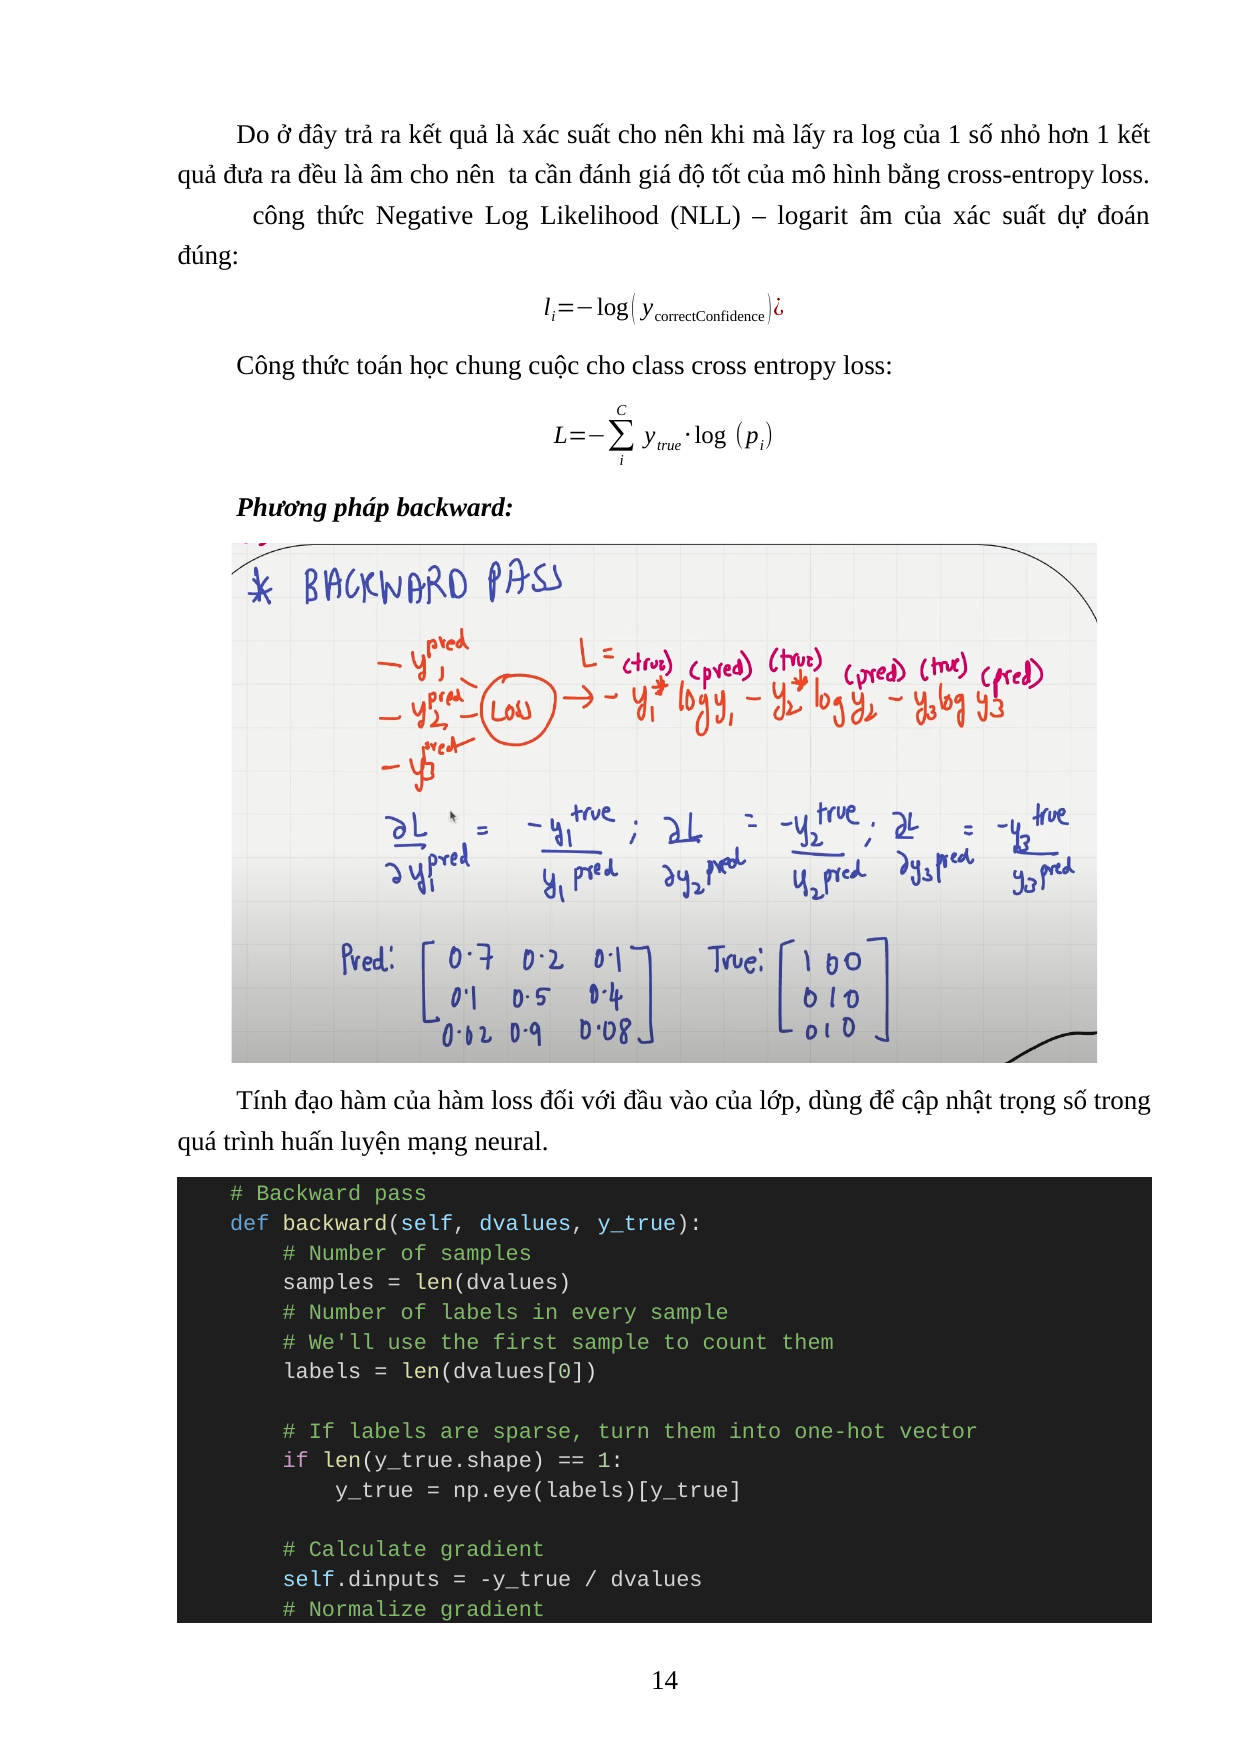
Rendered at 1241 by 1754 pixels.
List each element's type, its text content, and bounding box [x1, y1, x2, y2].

text # Number of samples [177, 1237, 1152, 1267]
text labels = len(dvalues[0]) [177, 1356, 1152, 1385]
text Phương pháp backward: [177, 491, 1152, 522]
picture [231, 543, 1098, 1063]
text samples = len(dvalues) [177, 1267, 1152, 1296]
text # Number of labels in every sample [177, 1296, 1152, 1326]
text Do ở đây trả ra kết quả là xác suất cho nên khi mà lấy ra log của 1 số nhỏ hơn 1 kết quả đưa ra đều là âm cho nên ta cần đánh giá độ tốt của mô hình bằng cross-entropy loss. công thức Negative Log Likelihood (NLL) – logarit âm của xác suất dự đoán đúng: [177, 118, 1152, 271]
text # Calculate gradient [177, 1534, 1152, 1563]
text if len(y_true.shape) == 1: [177, 1445, 1152, 1474]
text # We'll use the first sample to count them [177, 1326, 1152, 1356]
text y_true = np.eye(labels)[y_true] [177, 1474, 1152, 1504]
text Tính đạo hàm của hàm loss đối với đầu vào của lớp, dùng để cập nhật trọng số trong quá trình huấn luyện mạng neural. [177, 1084, 1152, 1156]
text Công thức toán học chung cuộc cho class cross entropy loss: [177, 349, 1152, 380]
text def backward(self, dvalues, y_true): [177, 1207, 1152, 1237]
text # Normalize gradient [177, 1593, 1152, 1623]
text self.dinputs = -y_true / dvalues [177, 1563, 1152, 1593]
text # Backward pass [177, 1177, 1152, 1207]
text # If labels are sparse, turn them into one-hot vector [177, 1415, 1152, 1445]
